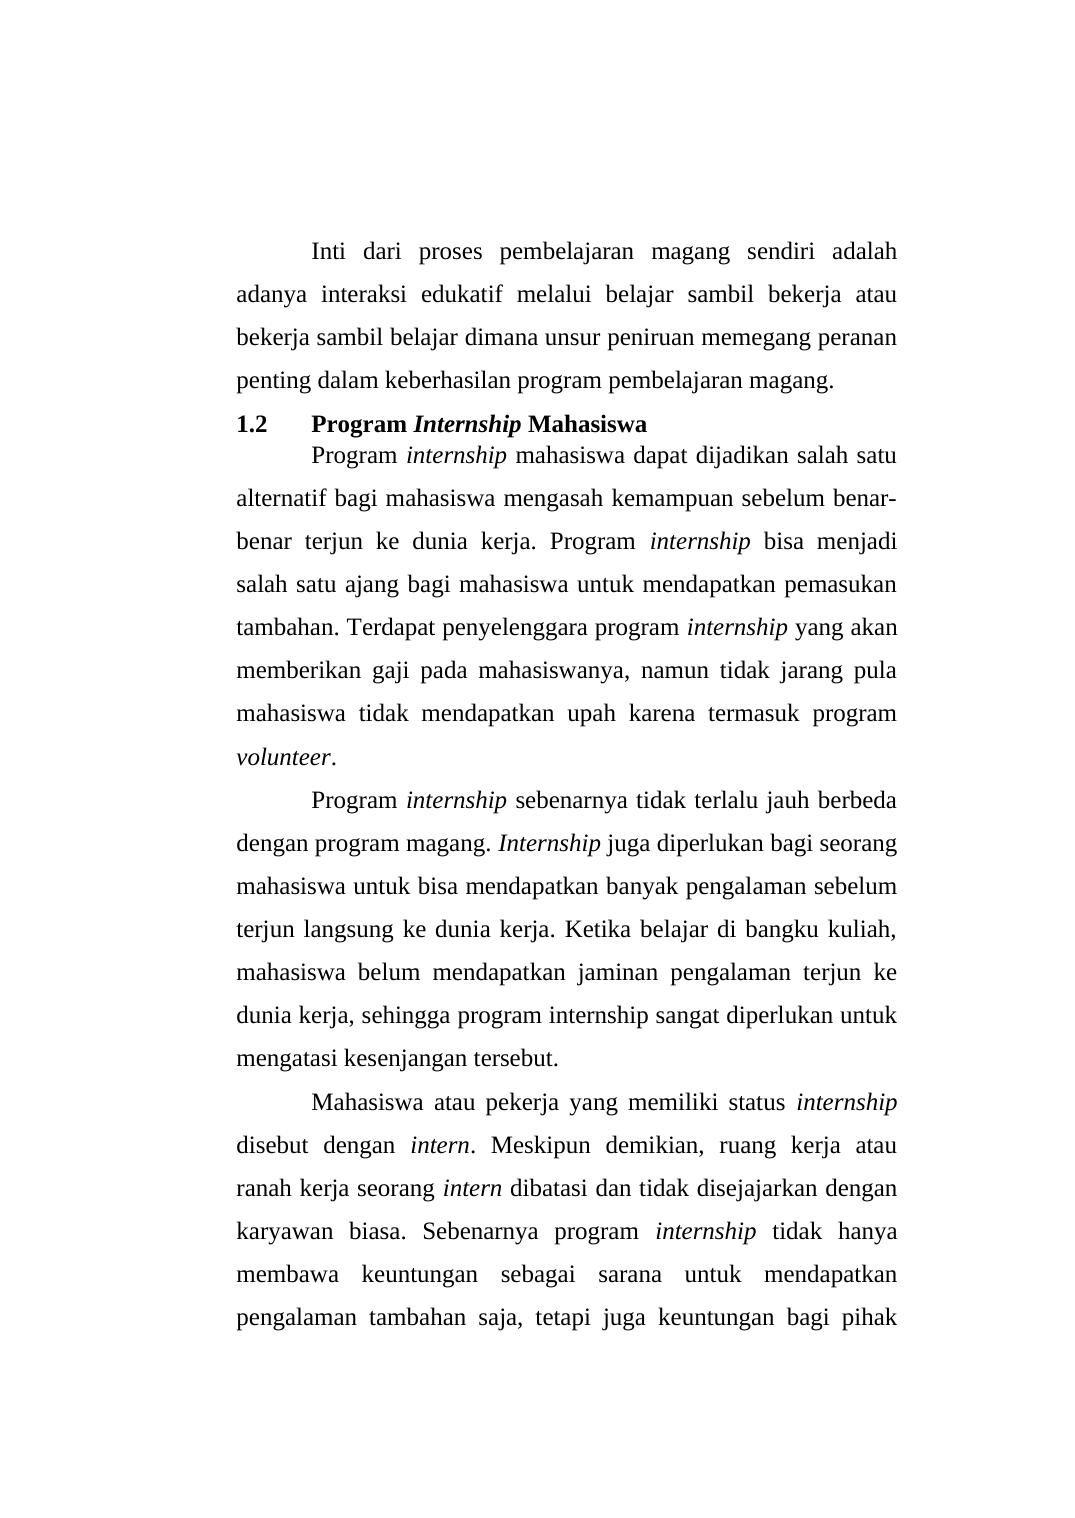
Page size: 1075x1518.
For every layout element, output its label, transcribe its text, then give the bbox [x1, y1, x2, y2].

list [236, 1087, 898, 1331]
list Program internship mahasiswa dapat dijadikan salah satu alternatif bagi mahasiswa mengasah kemampuan sebelum benar-benar terjun ke dunia kerja. Program internship bisa menjadi salah satu ajang bagi mahasiswa untuk mendapatkan pemasukan tambahan. Terdapat penyelenggara program internship yang akan memberikan gaji pada mahasiswanya, namun tidak jarang pula mahasiswa tidak mendapatkan upah karena termasuk program volunteer. [236, 440, 898, 770]
list Inti dari proses pembelajaran magang sendiri adalah adanya interaksi edukatif melalui belajar sambil bekerja atau bekerja sambil belajar dimana unsur peniruan memegang peranan penting dalam keberhasilan program pembelajaran magang. [235, 236, 898, 394]
list Program internship sebenarnya tidak terlalu jauh berbeda dengan program magang. Internship juga diperlukan bagi seorang mahasiswa untuk bisa mendapatkan banyak pengalaman sebelum terjun langsung ke dunia kerja. Ketika belajar di bangku kuliah, mahasiswa belum mendapatkan jaminan pengalaman terjun ke dunia kerja, sehingga program internship sangat diperlukan untuk mengatasi kesenjangan tersebut. [236, 785, 898, 1072]
list Program Internship Mahasiswa [236, 409, 898, 437]
